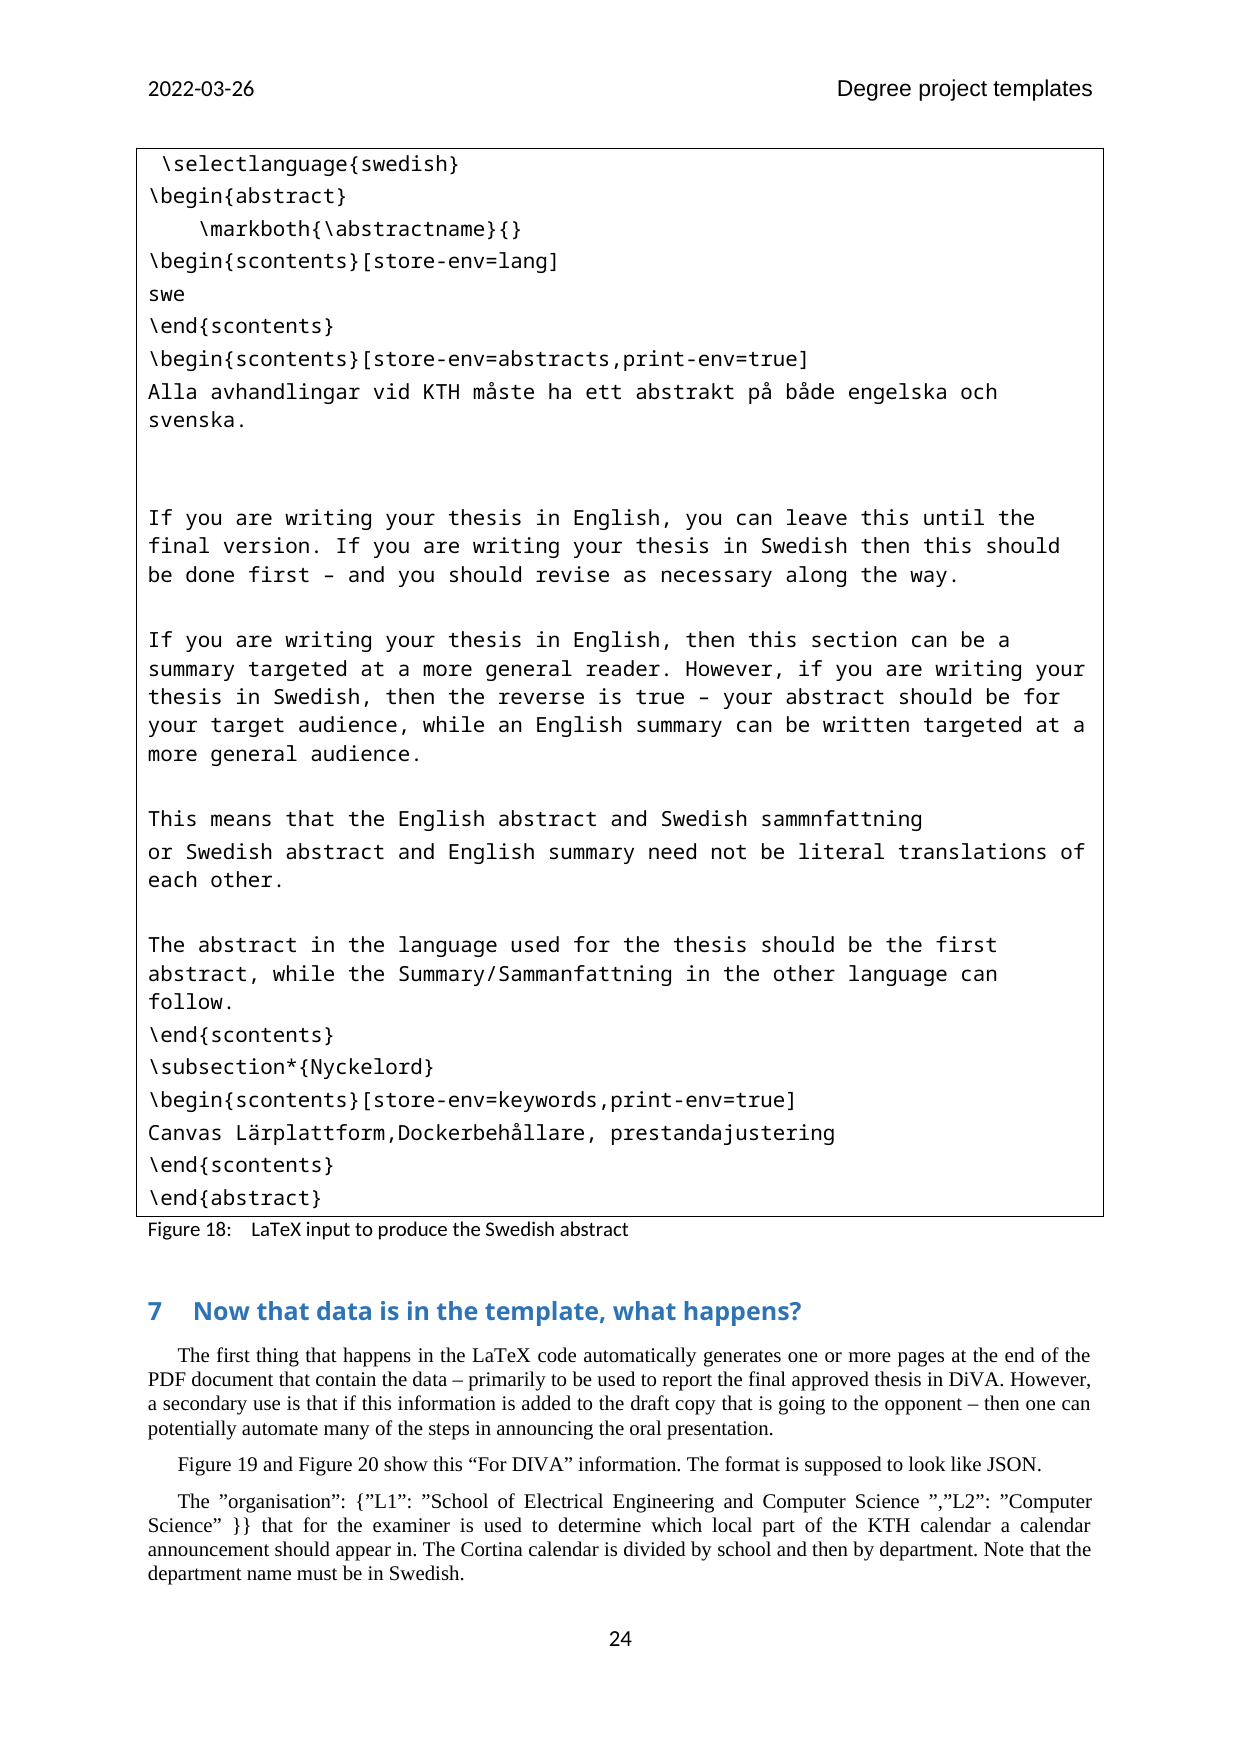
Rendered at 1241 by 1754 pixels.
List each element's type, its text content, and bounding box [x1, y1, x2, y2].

text Figure 19 and Figure 20 show this “For DIVA” information. The format is supposed to look like JSON. [148, 1452, 1093, 1476]
text The ”organisation”: {”L1”: ”School of Electrical Engineering and Computer Science ”,”L2”: ”Computer Science” }} that for the examiner is used to determine which local part of the KTH calendar a calendar announcement should appear in. The Cortina calendar is divided by school and then by department. Note that the department name must be in Swedish. [148, 1488, 1093, 1585]
table_header \selectlanguage{swedish} \begin{abstract} \markboth{\abstractname}{} \begin{scontents}[store-env=lang] swe \end{scontents} \begin{scontents}[store-env=abstracts,print-env=true] Alla avhandlingar vid KTH måste ha ett abstrakt på både engelska och svenska. If you are writing your thesis in English, you can leave this until the final version. If you are writing your thesis in Swedish then this should be done first – and you should revise as necessary along the way. If you are writing your thesis in English, then this section can be a summary targeted at a more general reader. However, if you are writing your thesis in Swedish, then the reverse is true – your abstract should be for your target audience, while an English summary can be written targeted at a more general audience. This means that the English abstract and Swedish sammnfattning or Swedish abstract and English summary need not be literal translations of each other. The abstract in the language used for the thesis should be the first abstract, while the Summary/Sammanfattning in the other language can follow. \end{scontents} \subsection*{Nyckelord} \begin{scontents}[store-env=keywords,print-env=true] Canvas Lärplattform,Dockerbehållare, prestandajustering \end{scontents} \end{abstract} [137, 149, 1103, 1216]
subtitle Now that data is in the template, what happens? [148, 1294, 1093, 1328]
text Figure : LaTeX input to produce the Swedish abstract [148, 1217, 1093, 1242]
text The first thing that happens in the LaTeX code automatically generates one or more pages at the end of the PDF document that contain the data – primarily to be used to report the final approved thesis in DiVA. However, a secondary use is that if this information is added to the draft copy that is going to the opponent – then one can potentially automate many of the steps in announcing the oral presentation. [148, 1343, 1093, 1439]
